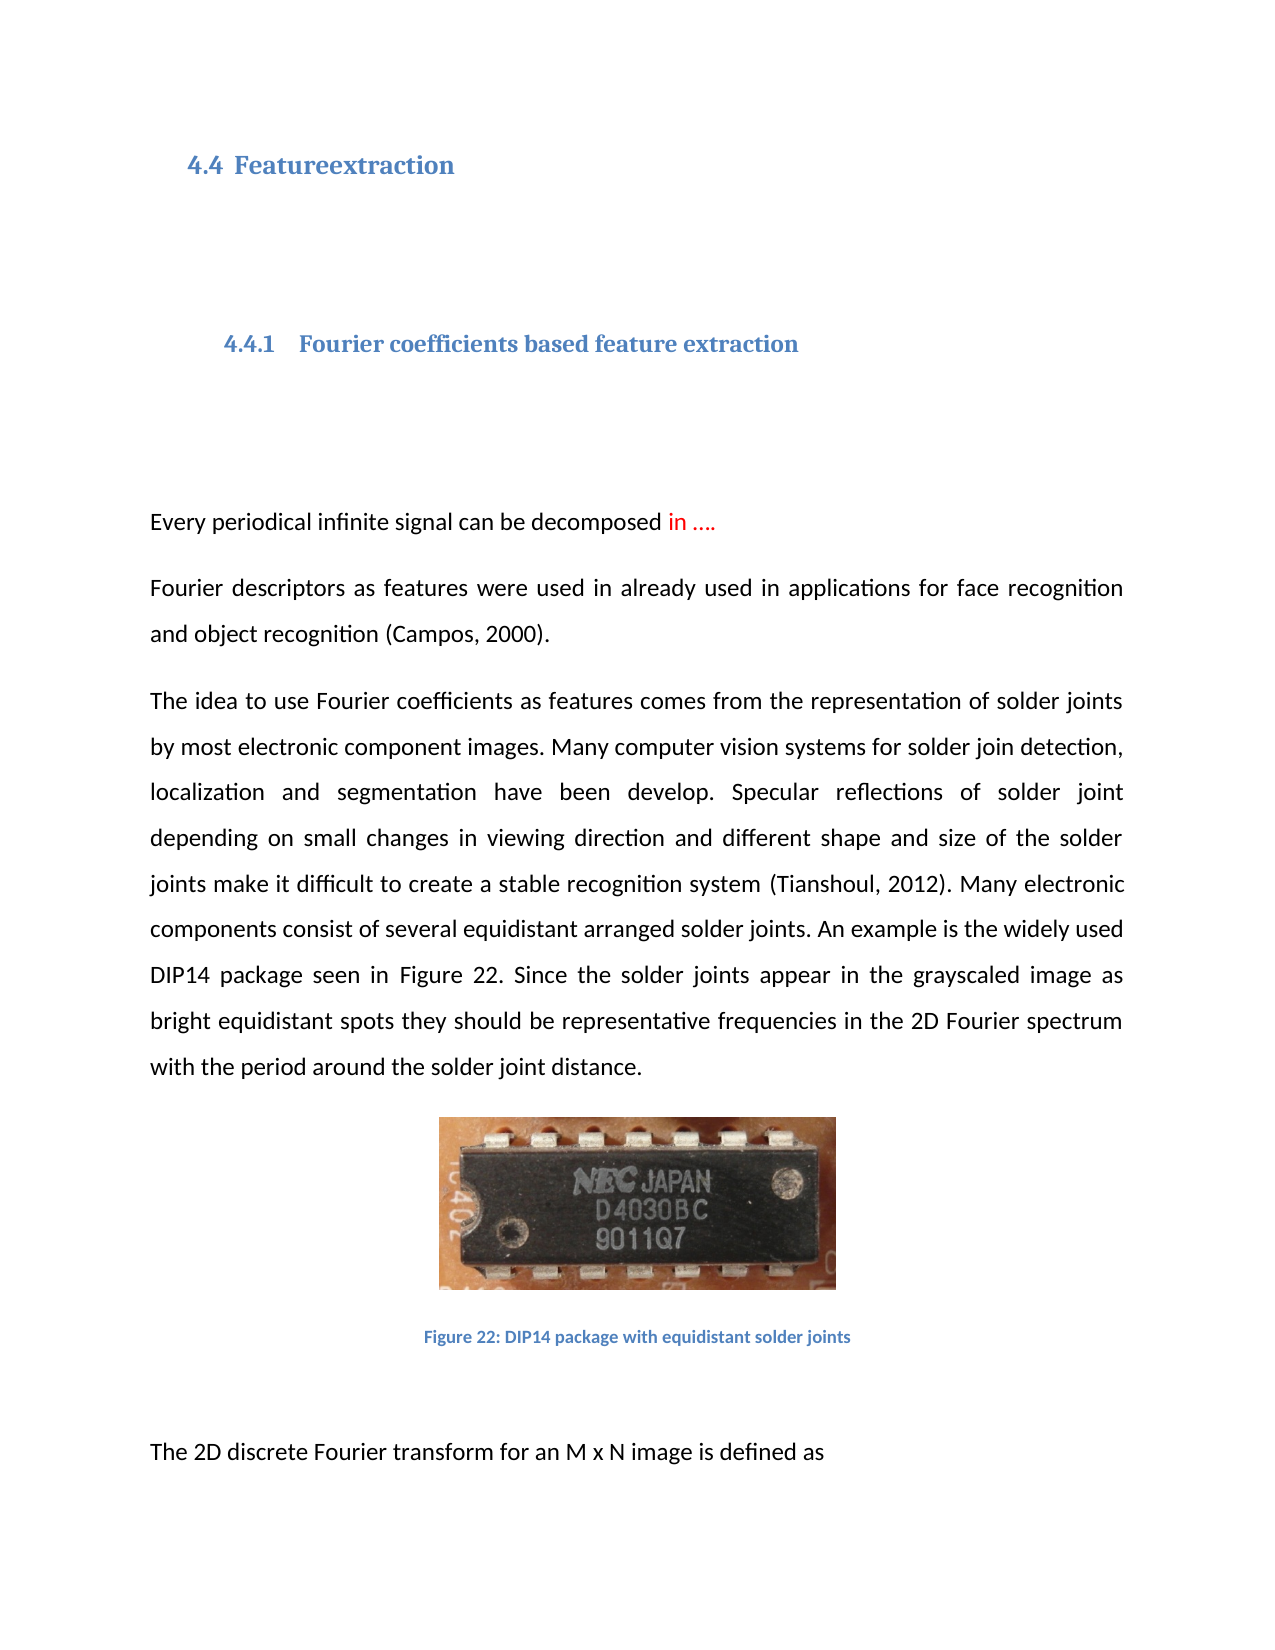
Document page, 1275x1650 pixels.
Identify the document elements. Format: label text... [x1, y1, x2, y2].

text Every periodical infinite signal can be decomposed in …. [150, 506, 1125, 537]
subtitle Featureextraction [187, 150, 1125, 181]
subtitle Fourier coefficients based feature extraction [224, 330, 1125, 358]
text Fourier descriptors as features were used in already used in applications for face recognition and object recognition . [150, 573, 1125, 649]
text The 2D discrete Fourier transform for an M x N image is defined as [150, 1436, 1125, 1466]
text The idea to use Fourier coefficients as features comes from the representation of solder joints by most electronic component images. Many computer vision systems for solder join detection, localization and segmentation have been develop. Specular reflections of solder joint depending on small changes in viewing direction and different shape and size of the solder joints make it difficult to create a stable recognition system . Many electronic components consist of several equidistant arranged solder joints. An example is the widely used DIP14 package seen in Figure 15. Since the solder joints appear in the grayscaled image as bright equidistant spots they should be representative frequencies in the 2D Fourier spectrum with the period around the solder joint distance. [150, 685, 1125, 1081]
picture [439, 1117, 836, 1290]
